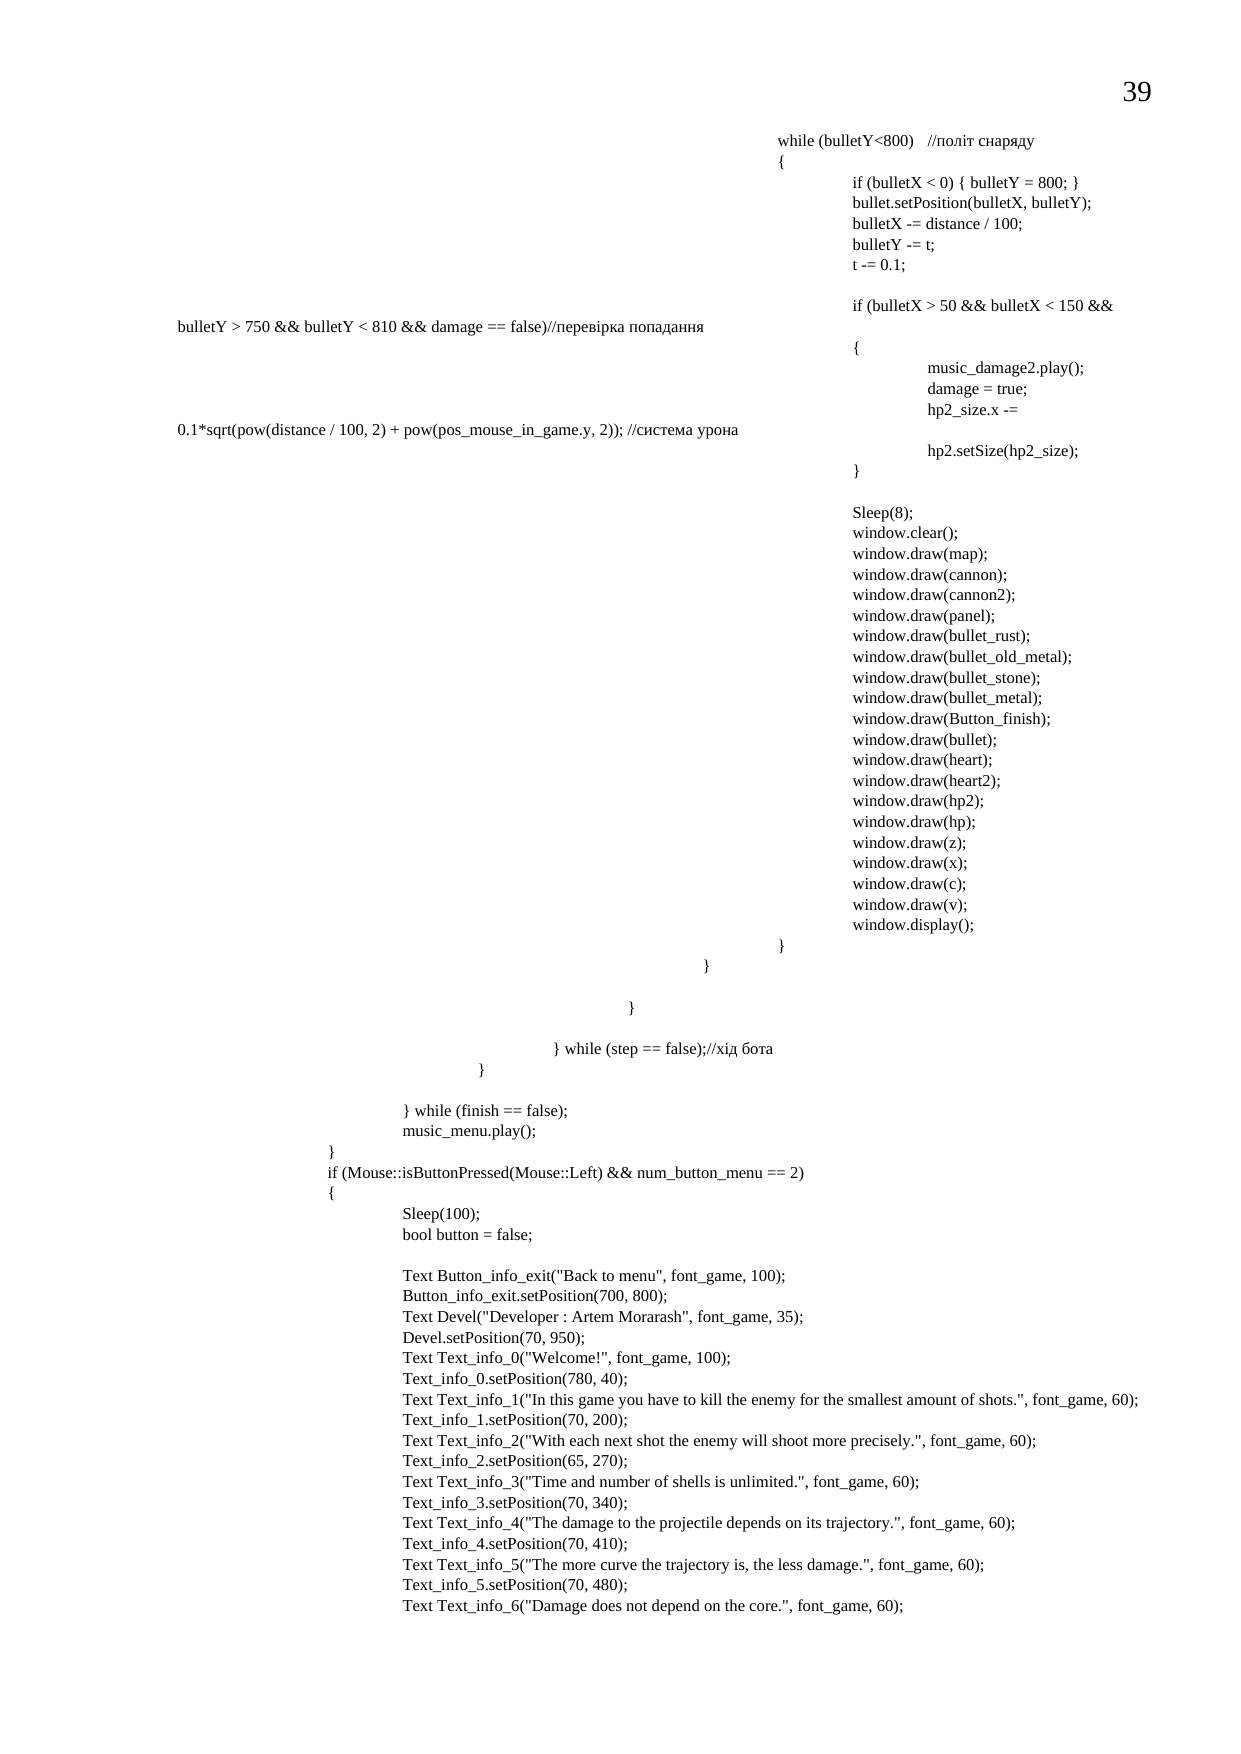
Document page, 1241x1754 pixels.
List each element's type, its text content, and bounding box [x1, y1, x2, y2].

text if (Mouse::isButtonPressed(Mouse::Left) && num_button_menu == 2) [177, 1162, 1152, 1182]
text } while (step == false);//хід бота [177, 1039, 1152, 1058]
text Text Text_info_1("In this game you have to kill the enemy for the smallest amount of shots.", font_game, 60); [177, 1389, 1152, 1408]
text bullet.setPosition(bulletX, bulletY); [177, 193, 1152, 212]
text Text Text_info_2("With each next shot the enemy will shoot more precisely.", font_game, 60); [177, 1431, 1152, 1450]
text { [177, 152, 1152, 171]
text Text_info_0.setPosition(780, 40); [177, 1369, 1152, 1388]
text Text Text_info_4("The damage to the projectile depends on its trajectory.", font_game, 60); [177, 1513, 1152, 1532]
text hp2.setSize(hp2_size); [177, 441, 1152, 460]
text damage = true; [177, 379, 1152, 398]
text Text Button_info_exit("Back to menu", font_game, 100); [177, 1266, 1152, 1285]
text if (bulletX > 50 && bulletX < 150 && bulletY > 750 && bulletY < 810 && damage == false)//перевірка попадання [177, 296, 1152, 336]
text window.draw(heart); [177, 750, 1152, 769]
text window.draw(cannon); [177, 564, 1152, 583]
text window.draw(x); [177, 853, 1152, 872]
text Sleep(100); [177, 1204, 1152, 1223]
text } [177, 461, 1152, 480]
text if (bulletX < 0) { bulletY = 800; } [177, 172, 1152, 192]
text Text Text_info_5("The more curve the trajectory is, the less damage.", font_game, 60); [177, 1554, 1152, 1573]
text } while (finish == false); [177, 1101, 1152, 1120]
text Text_info_5.setPosition(70, 480); [177, 1575, 1152, 1594]
text window.draw(v); [177, 894, 1152, 913]
text } [177, 997, 1152, 1017]
text } [177, 956, 1152, 975]
text Devel.setPosition(70, 950); [177, 1327, 1152, 1347]
text window.draw(z); [177, 832, 1152, 852]
text } [177, 936, 1152, 955]
text window.draw(bullet_metal); [177, 688, 1152, 707]
text window.draw(hp); [177, 812, 1152, 831]
text Text_info_1.setPosition(70, 200); [177, 1410, 1152, 1429]
text window.draw(c); [177, 874, 1152, 893]
text bool button = false; [177, 1224, 1152, 1243]
text Text Text_info_6("Damage does not depend on the core.", font_game, 60); [177, 1596, 1152, 1615]
text bulletY -= t; [177, 234, 1152, 253]
text Sleep(8); [177, 502, 1152, 522]
text while (bulletY<800) //політ снаряду [177, 131, 1152, 150]
text window.clear(); [177, 523, 1152, 542]
text window.draw(Button_finish); [177, 709, 1152, 728]
text { [177, 1183, 1152, 1202]
text } [177, 1059, 1152, 1078]
text window.draw(cannon2); [177, 585, 1152, 604]
text { [177, 337, 1152, 357]
text window.display(); [177, 915, 1152, 934]
text window.draw(bullet_old_metal); [177, 647, 1152, 666]
text window.draw(panel); [177, 606, 1152, 625]
text bulletX -= distance / 100; [177, 214, 1152, 233]
text window.draw(bullet_stone); [177, 667, 1152, 687]
text window.draw(hp2); [177, 791, 1152, 810]
text window.draw(bullet_rust); [177, 626, 1152, 645]
text Text_info_3.setPosition(70, 340); [177, 1492, 1152, 1512]
text Text Devel("Developer : Artem Morarash", font_game, 35); [177, 1307, 1152, 1326]
text window.draw(map); [177, 544, 1152, 563]
text music_menu.play(); [177, 1121, 1152, 1140]
text Button_info_exit.setPosition(700, 800); [177, 1286, 1152, 1305]
text window.draw(bullet); [177, 729, 1152, 748]
text Text_info_4.setPosition(70, 410); [177, 1534, 1152, 1553]
text Text Text_info_3("Time and number of shells is unlimited.", font_game, 60); [177, 1472, 1152, 1491]
text } [177, 1142, 1152, 1161]
text Text Text_info_0("Welcome!", font_game, 100); [177, 1348, 1152, 1367]
text music_damage2.play(); [177, 358, 1152, 377]
text hp2_size.x -= 0.1*sqrt(pow(distance / 100, 2) + pow(pos_mouse_in_game.y, 2)); //система урона [177, 399, 1152, 439]
text window.draw(heart2); [177, 771, 1152, 790]
text t -= 0.1; [177, 255, 1152, 274]
text Text_info_2.setPosition(65, 270); [177, 1451, 1152, 1470]
